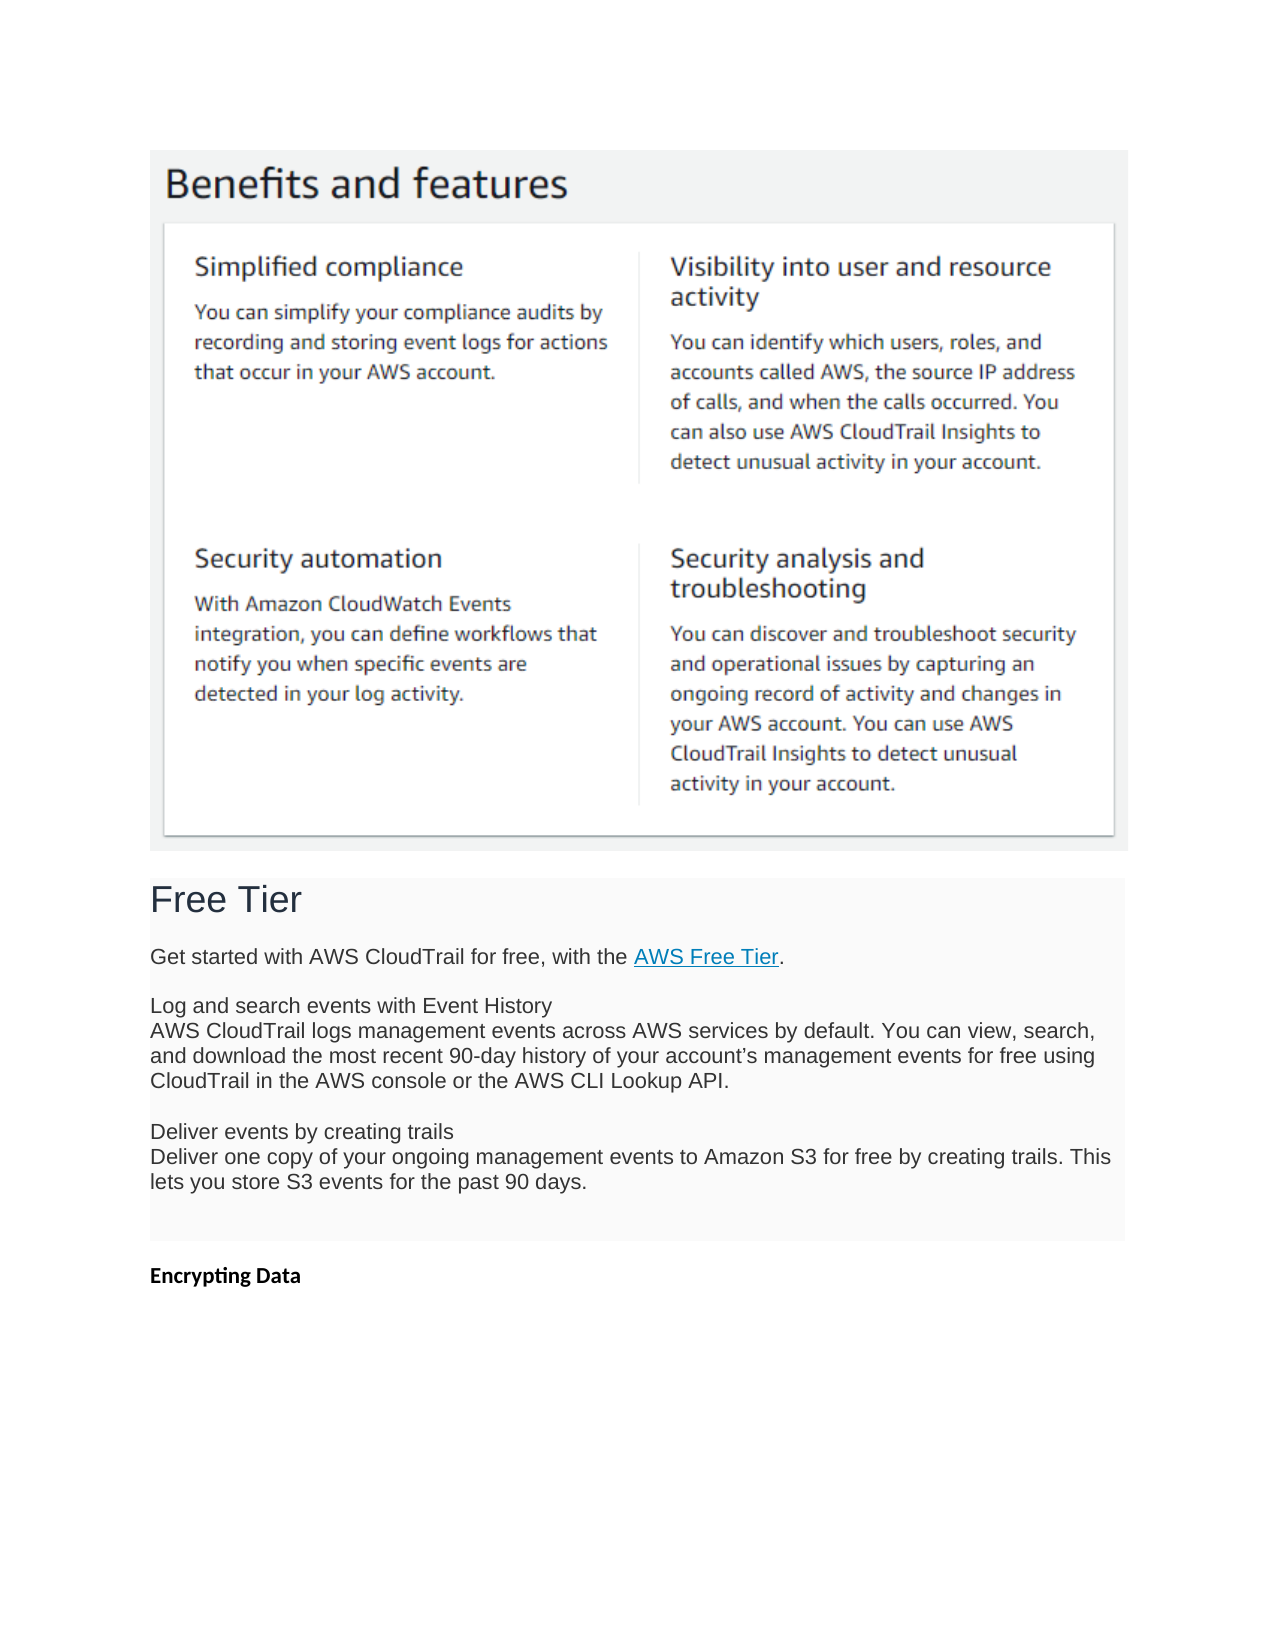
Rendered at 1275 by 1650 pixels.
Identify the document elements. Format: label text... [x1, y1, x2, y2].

text Deliver one copy of your ongoing management events to Amazon S3 for free by creating trails. This lets you store S3 events for the past 90 days. [150, 1144, 1125, 1194]
text Deliver events by creating trails [150, 1119, 1125, 1144]
text AWS CloudTrail logs management events across AWS services by default. You can view, search, and download the most recent 90-day history of your account’s management events for free using CloudTrail in the AWS console or the AWS CLI Lookup API. [150, 1018, 1125, 1094]
text Free Tier [150, 878, 1125, 921]
text Log and search events with Event History [150, 993, 1125, 1018]
text Get started with AWS CloudTrail for free, with the AWS Free Tier. [150, 944, 1125, 969]
text Encrypting Data [150, 1261, 1125, 1289]
picture [150, 150, 1129, 851]
